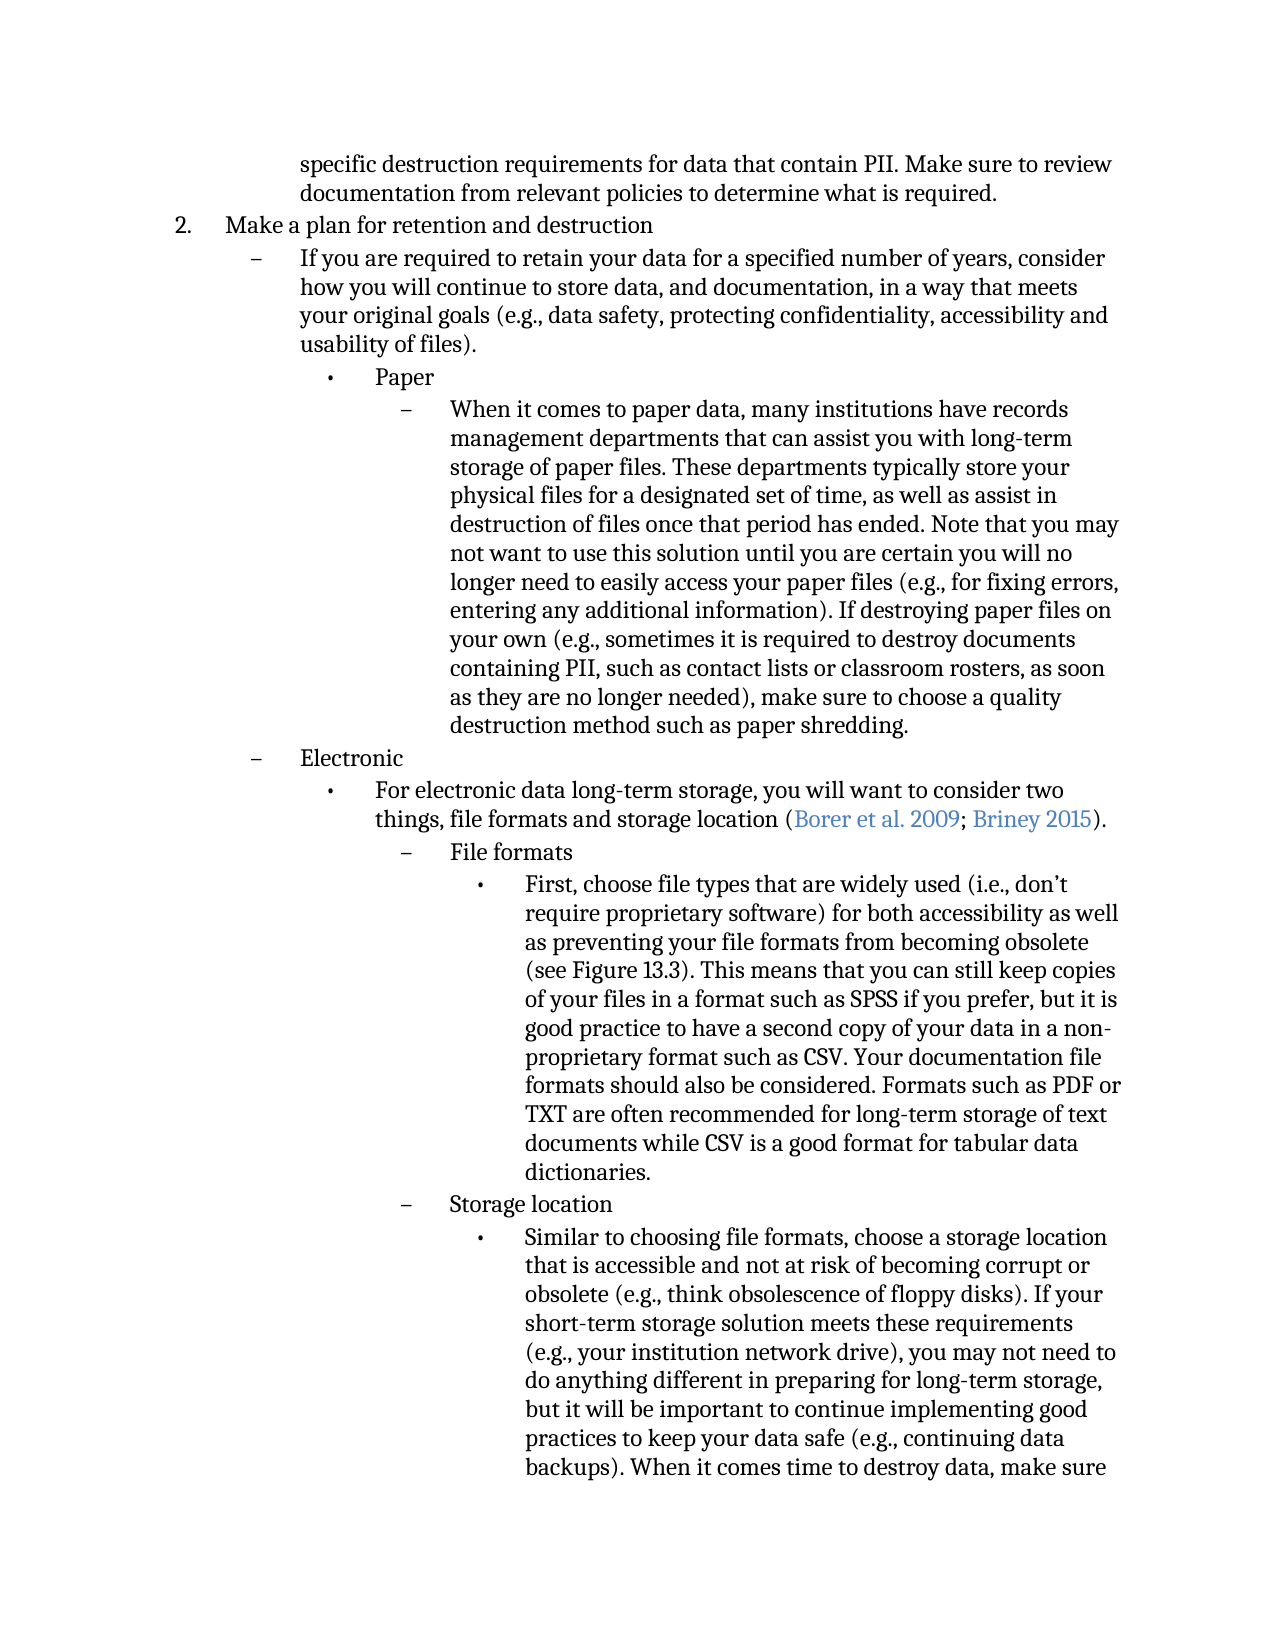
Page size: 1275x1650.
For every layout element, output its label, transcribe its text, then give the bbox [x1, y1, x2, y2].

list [475, 1222, 1125, 1481]
list If you are required to retain your data for a specified number of years, consider how you will continue to store data, and documentation, in a way that meets your original goals (e.g., data safety, protecting confidentiality, accessibility and usability of files). [250, 244, 1125, 359]
list First, choose file types that are widely used (i.e., don’t require proprietary software) for both accessibility as well as preventing your file formats from becoming obsolete (see Figure 13.3). This means that you can still keep copies of your files in a format such as SPSS if you prefer, but it is good practice to have a second copy of your data in a non-proprietary format such as CSV. Your documentation file formats should also be considered. Formats such as PDF or TXT are often recommended for long-term storage of text documents while CSV is a good format for tabular data dictionaries. [475, 870, 1125, 1186]
list When it comes to paper data, many institutions have records management departments that can assist you with long-term storage of paper files. These departments typically store your physical files for a designated set of time, as well as assist in destruction of files once that period has ended. Note that you may not want to use this solution until you are certain you will no longer need to easily access your paper files (e.g., for fixing errors, entering any additional information). If destroying paper files on your own (e.g., sometimes it is required to destroy documents containing PII, such as contact lists or classroom rosters, as soon as they are no longer needed), make sure to choose a quality destruction method such as paper shredding. [400, 395, 1125, 740]
list For electronic data long-term storage, you will want to consider two things, file formats and storage location (Borer et al. 2009; Briney 2015). [325, 776, 1125, 834]
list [250, 150, 1125, 207]
list Electronic [250, 744, 1125, 772]
list Storage location [400, 1190, 1125, 1219]
list Paper [325, 362, 1125, 391]
list File formats [400, 837, 1125, 866]
list Make a plan for retention and destruction [175, 211, 1125, 240]
